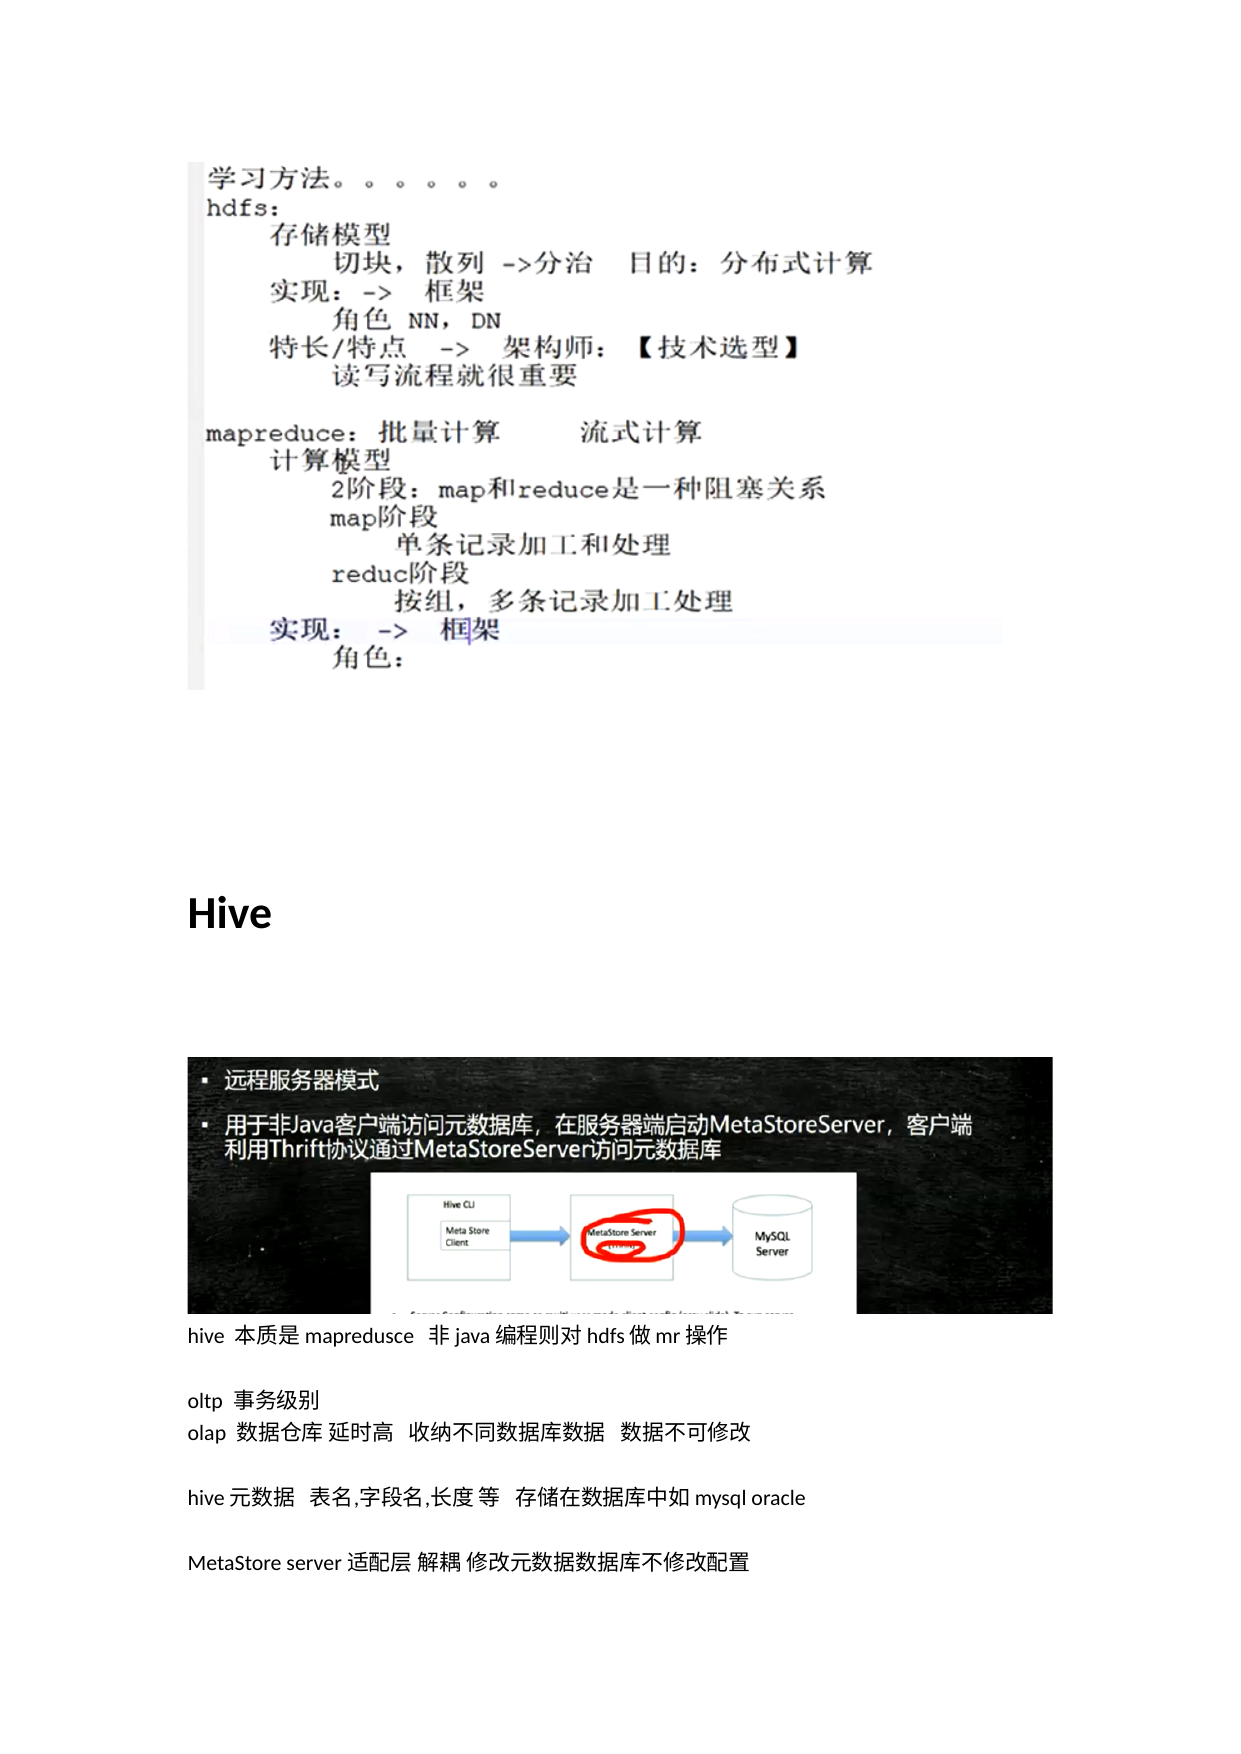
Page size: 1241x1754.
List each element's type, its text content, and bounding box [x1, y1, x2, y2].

text MetaStore server 适配层 解耦 修改元数据数据库不修改配置 [187, 1545, 1053, 1577]
text hive 本质是mapredusce 非java编程则对hdfs做mr操作 [187, 1317, 1053, 1350]
picture [187, 162, 1003, 690]
text oltp 事务级别 [187, 1382, 1053, 1415]
picture [187, 1057, 1053, 1314]
subtitle Hive [187, 880, 1053, 945]
text hive 元数据 表名,字段名,长度 等 存储在数据库中如mysql oracle [187, 1480, 1053, 1512]
text olap 数据仓库 延时高 收纳不同数据库数据 数据不可修改 [187, 1415, 1053, 1447]
